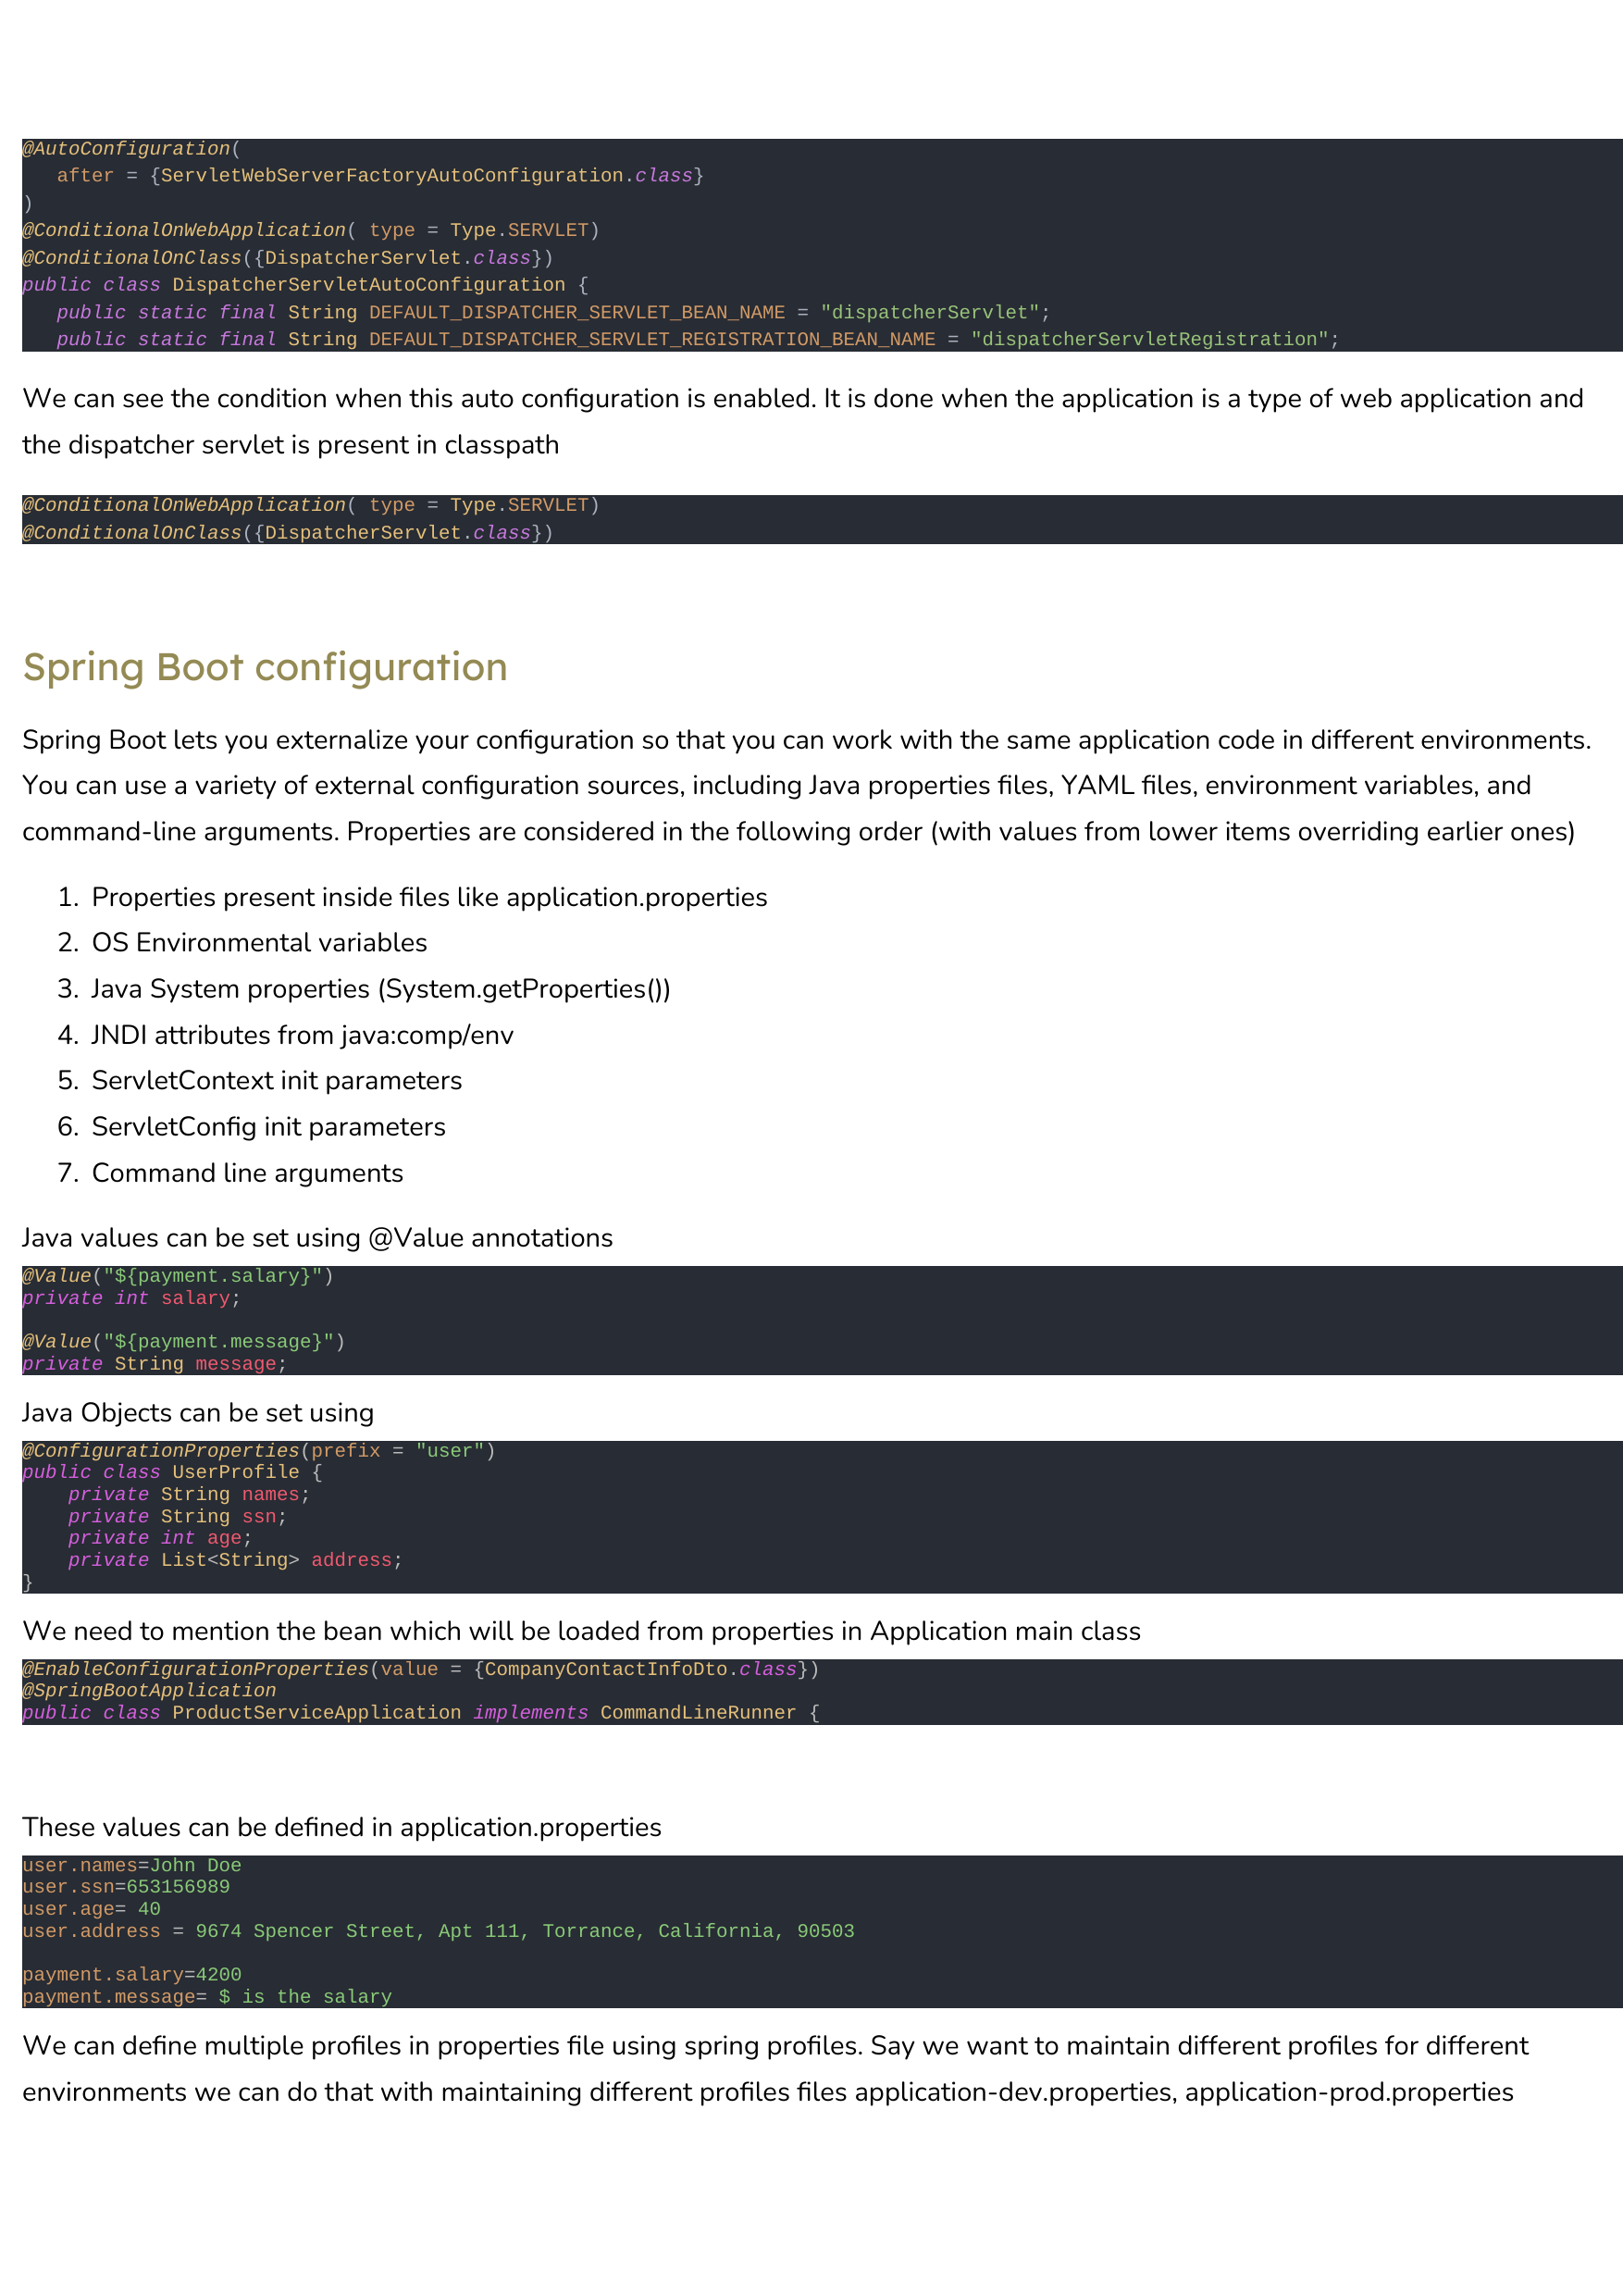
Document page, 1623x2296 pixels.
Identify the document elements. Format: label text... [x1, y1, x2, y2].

text Spring Boot lets you externalize your configuration so that you can work with the same application code in different environments. You can use a variety of external configuration sources, including Java properties files, YAML files, environment variables, and command-line arguments. Properties are considered in the following order (with values from lower items overriding earlier ones) [22, 722, 1623, 850]
text @EnableConfigurationProperties(value = {CompanyContactInfoDto.class}) @SpringBootApplication public class ProductServiceApplication implements CommandLineRunner { [22, 1659, 1623, 1725]
text public static final String DEFAULT_DISPATCHER_SERVLET_BEAN_NAME = "dispatcherServlet"; [22, 303, 1623, 325]
text We need to mention the bean which will be loaded from properties in Application main class [22, 1613, 1623, 1650]
subtitle Spring Boot configuration [22, 642, 1623, 690]
text @Value("${payment.salary}") private int salary; @Value("${payment.message}") private String message; [22, 1266, 1623, 1375]
list Java System properties (System.getProperties()) [56, 971, 1623, 1008]
text ) [22, 193, 1623, 216]
text These values can be defined in application.properties [22, 1809, 1623, 1846]
text payment.salary=4200 payment.message= $ is the salary [22, 1942, 1623, 2008]
text Java Objects can be set using [22, 1395, 1623, 1432]
text after = {ServletWebServerFactoryAutoConfiguration.class} [22, 166, 1623, 188]
list ServletConfig init parameters [56, 1109, 1623, 1146]
text @ConditionalOnWebApplication( type = Type.SERVLET) [22, 495, 1623, 517]
list Command line arguments [56, 1155, 1623, 1192]
text We can define multiple profiles in properties file using spring profiles. Say we want to maintain different profiles for different environments we can do that with maintaining different profiles files application-dev.properties, application-prod.properties [22, 2028, 1623, 2111]
text public class DispatcherServletAutoConfiguration { [22, 275, 1623, 297]
text @AutoConfiguration( [22, 139, 1623, 161]
text @ConditionalOnClass({DispatcherServlet.class}) [22, 523, 1623, 544]
text @ConditionalOnClass({DispatcherServlet.class}) [22, 248, 1623, 270]
text @ConfigurationProperties(prefix = "user") public class UserProfile { private String names; private String ssn; private int age; private List<String> address; } [22, 1441, 1623, 1594]
text @ConditionalOnWebApplication( type = Type.SERVLET) [22, 220, 1623, 242]
text user.names=John Doe user.ssn=653156989 user.age= 40 user.address = 9674 Spencer Street, Apt 111, Torrance, California, 90503 [22, 1855, 1623, 1942]
list OS Environmental variables [56, 925, 1623, 962]
list Properties present inside files like application.properties [56, 879, 1623, 915]
text Java values can be set using @Value annotations [22, 1220, 1623, 1257]
text public static final String DEFAULT_DISPATCHER_SERVLET_REGISTRATION_BEAN_NAME = "dispatcherServletRegistration"; [22, 329, 1623, 352]
list JNDI attributes from java:comp/env [56, 1017, 1623, 1053]
text We can see the condition when this auto configuration is enabled. It is done when the application is a type of web application and the dispatcher servlet is present in classpath [22, 380, 1623, 463]
list ServletContext init parameters [56, 1062, 1623, 1099]
